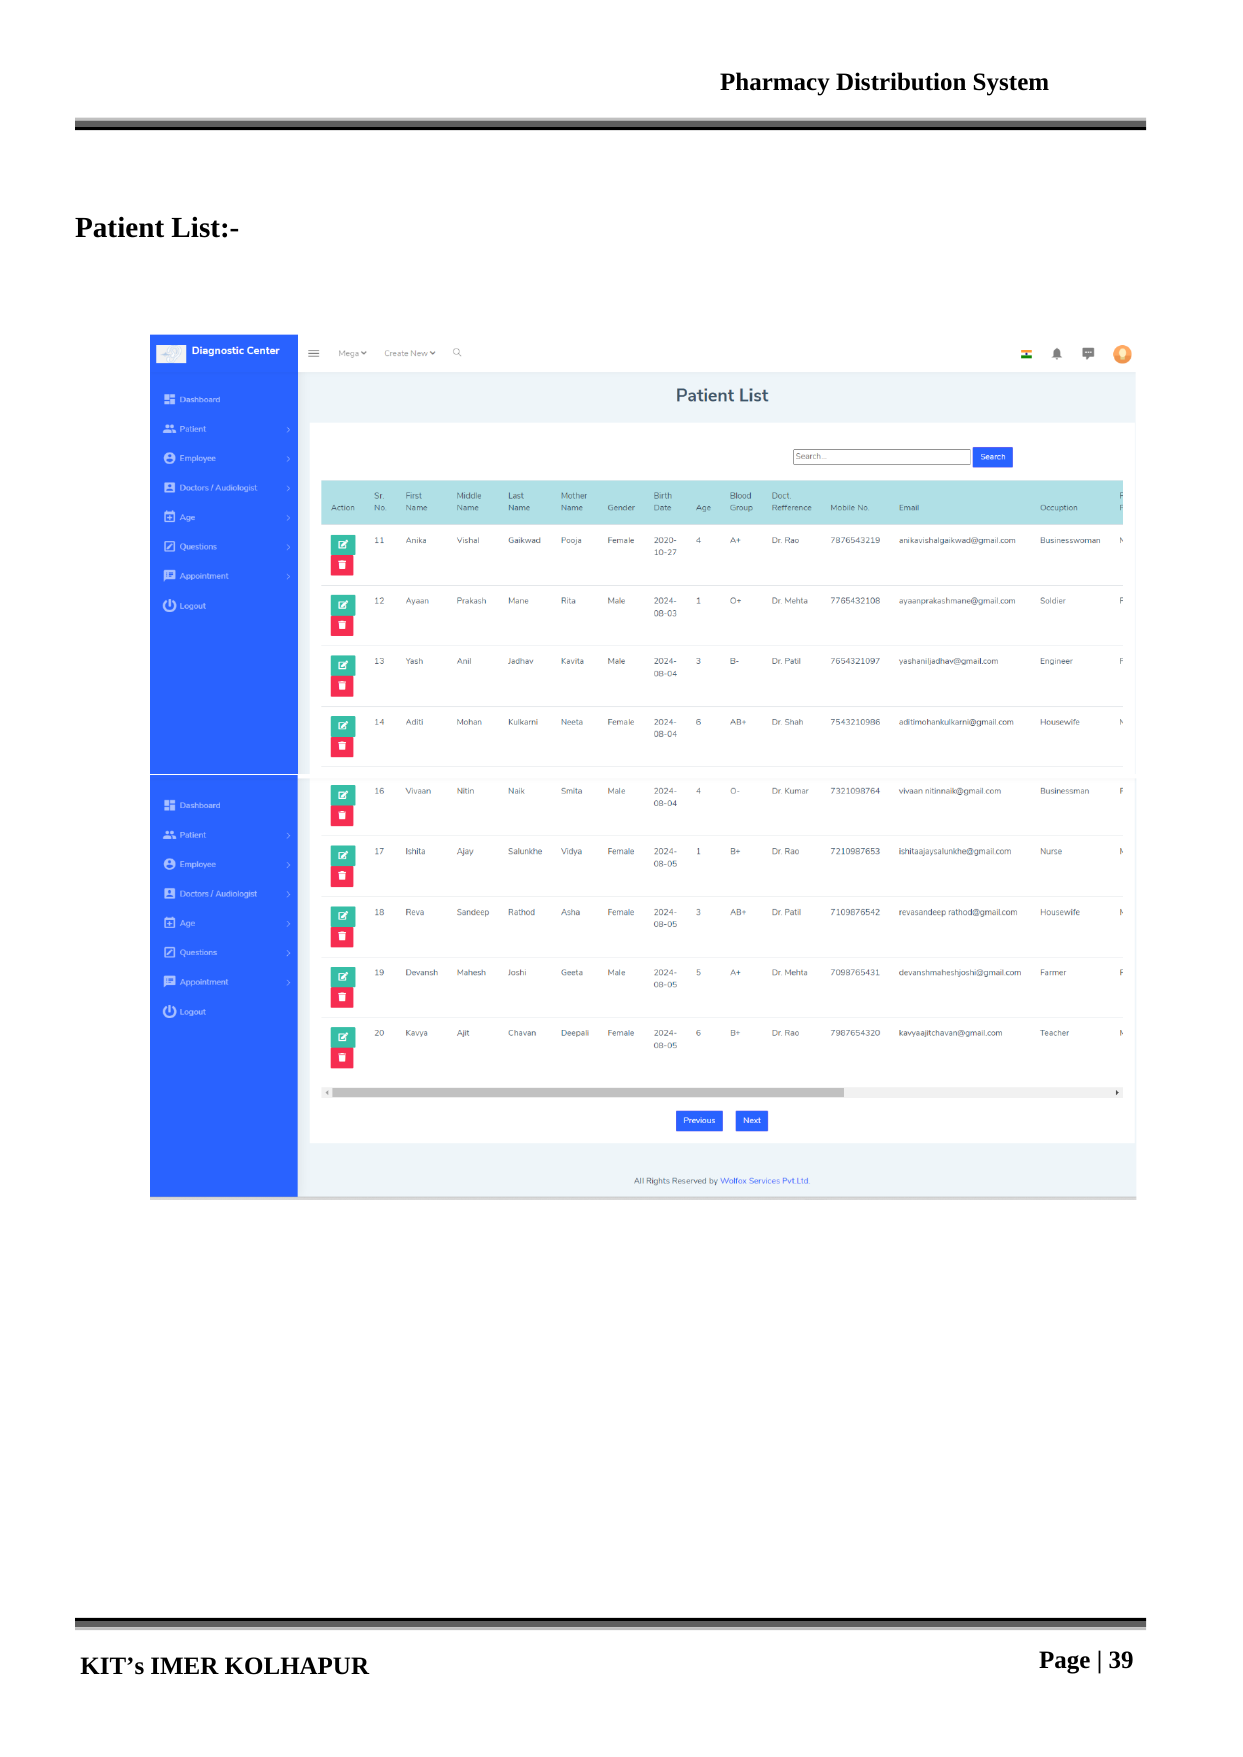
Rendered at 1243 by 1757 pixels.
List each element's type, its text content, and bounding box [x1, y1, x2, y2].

text Patient List:- [75, 210, 1116, 243]
picture [150, 333, 1136, 774]
picture [150, 775, 1137, 1200]
